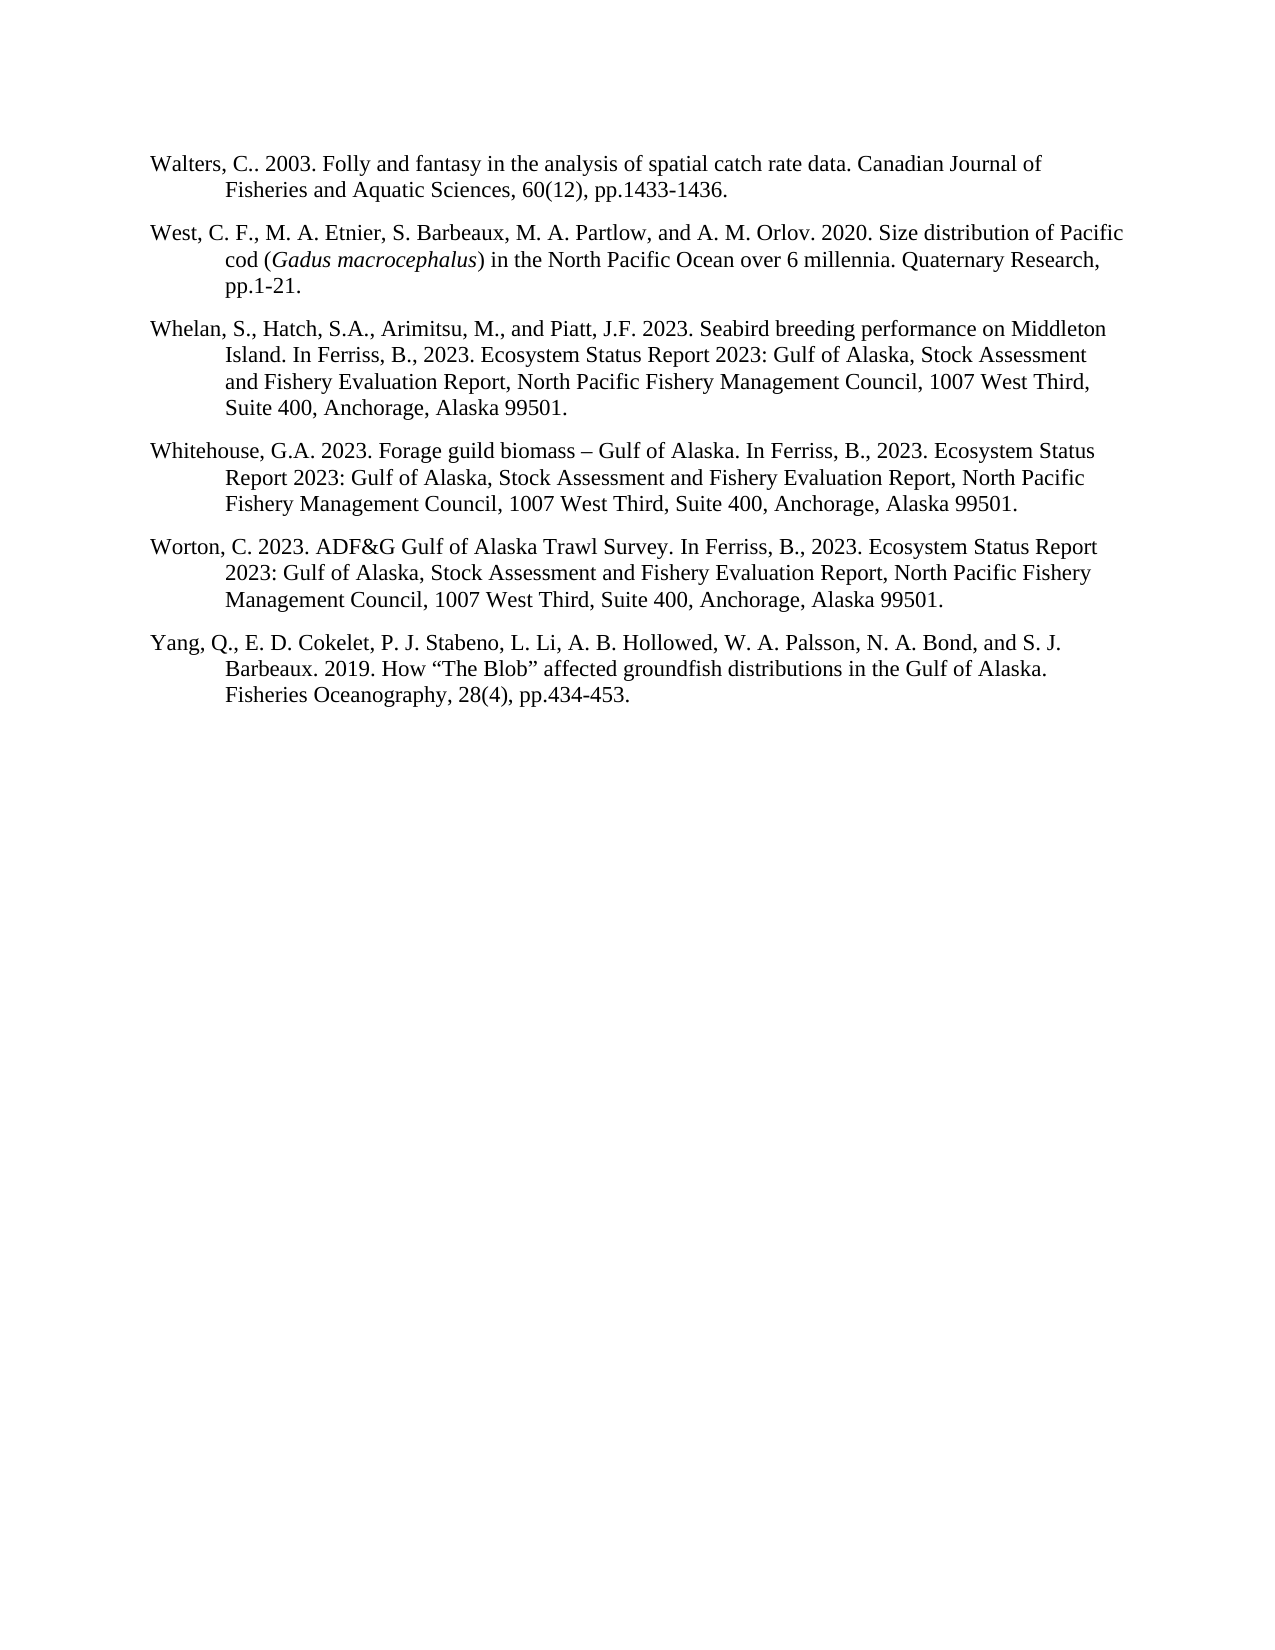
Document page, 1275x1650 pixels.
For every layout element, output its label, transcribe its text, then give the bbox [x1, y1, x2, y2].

text West, C. F., M. A. Etnier, S. Barbeaux, M. A. Partlow, and A. M. Orlov. 2020. Size distribution of Pacific cod (Gadus macrocephalus) in the North Pacific Ocean over 6 millennia. Quaternary Research, pp.1-21. [150, 219, 1125, 298]
text Whitehouse, G.A. 2023. Forage guild biomass – Gulf of Alaska. In Ferriss, B., 2023. Ecosystem Status Report 2023: Gulf of Alaska, Stock Assessment and Fishery Evaluation Report, North Pacific Fishery Management Council, 1007 West Third, Suite 400, Anchorage, Alaska 99501. [150, 437, 1125, 516]
text Yang, Q., E. D. Cokelet, P. J. Stabeno, L. Li, A. B. Hollowed, W. A. Palsson, N. A. Bond, and S. J. Barbeaux. 2019. How “The Blob” affected groundfish distributions in the Gulf of Alaska. Fisheries Oceanography, 28(4), pp.434-453. [150, 629, 1125, 708]
text Walters, C.. 2003. Folly and fantasy in the analysis of spatial catch rate data. Canadian Journal of Fisheries and Aquatic Sciences, 60(12), pp.1433-1436. [150, 150, 1125, 203]
text Worton, C. 2023. ADF&G Gulf of Alaska Trawl Survey. In Ferriss, B., 2023. Ecosystem Status Report 2023: Gulf of Alaska, Stock Assessment and Fishery Evaluation Report, North Pacific Fishery Management Council, 1007 West Third, Suite 400, Anchorage, Alaska 99501. [150, 533, 1125, 612]
text Whelan, S., Hatch, S.A., Arimitsu, M., and Piatt, J.F. 2023. Seabird breeding performance on Middleton Island. In Ferriss, B., 2023. Ecosystem Status Report 2023: Gulf of Alaska, Stock Assessment and Fishery Evaluation Report, North Pacific Fishery Management Council, 1007 West Third, Suite 400, Anchorage, Alaska 99501. [150, 315, 1125, 421]
